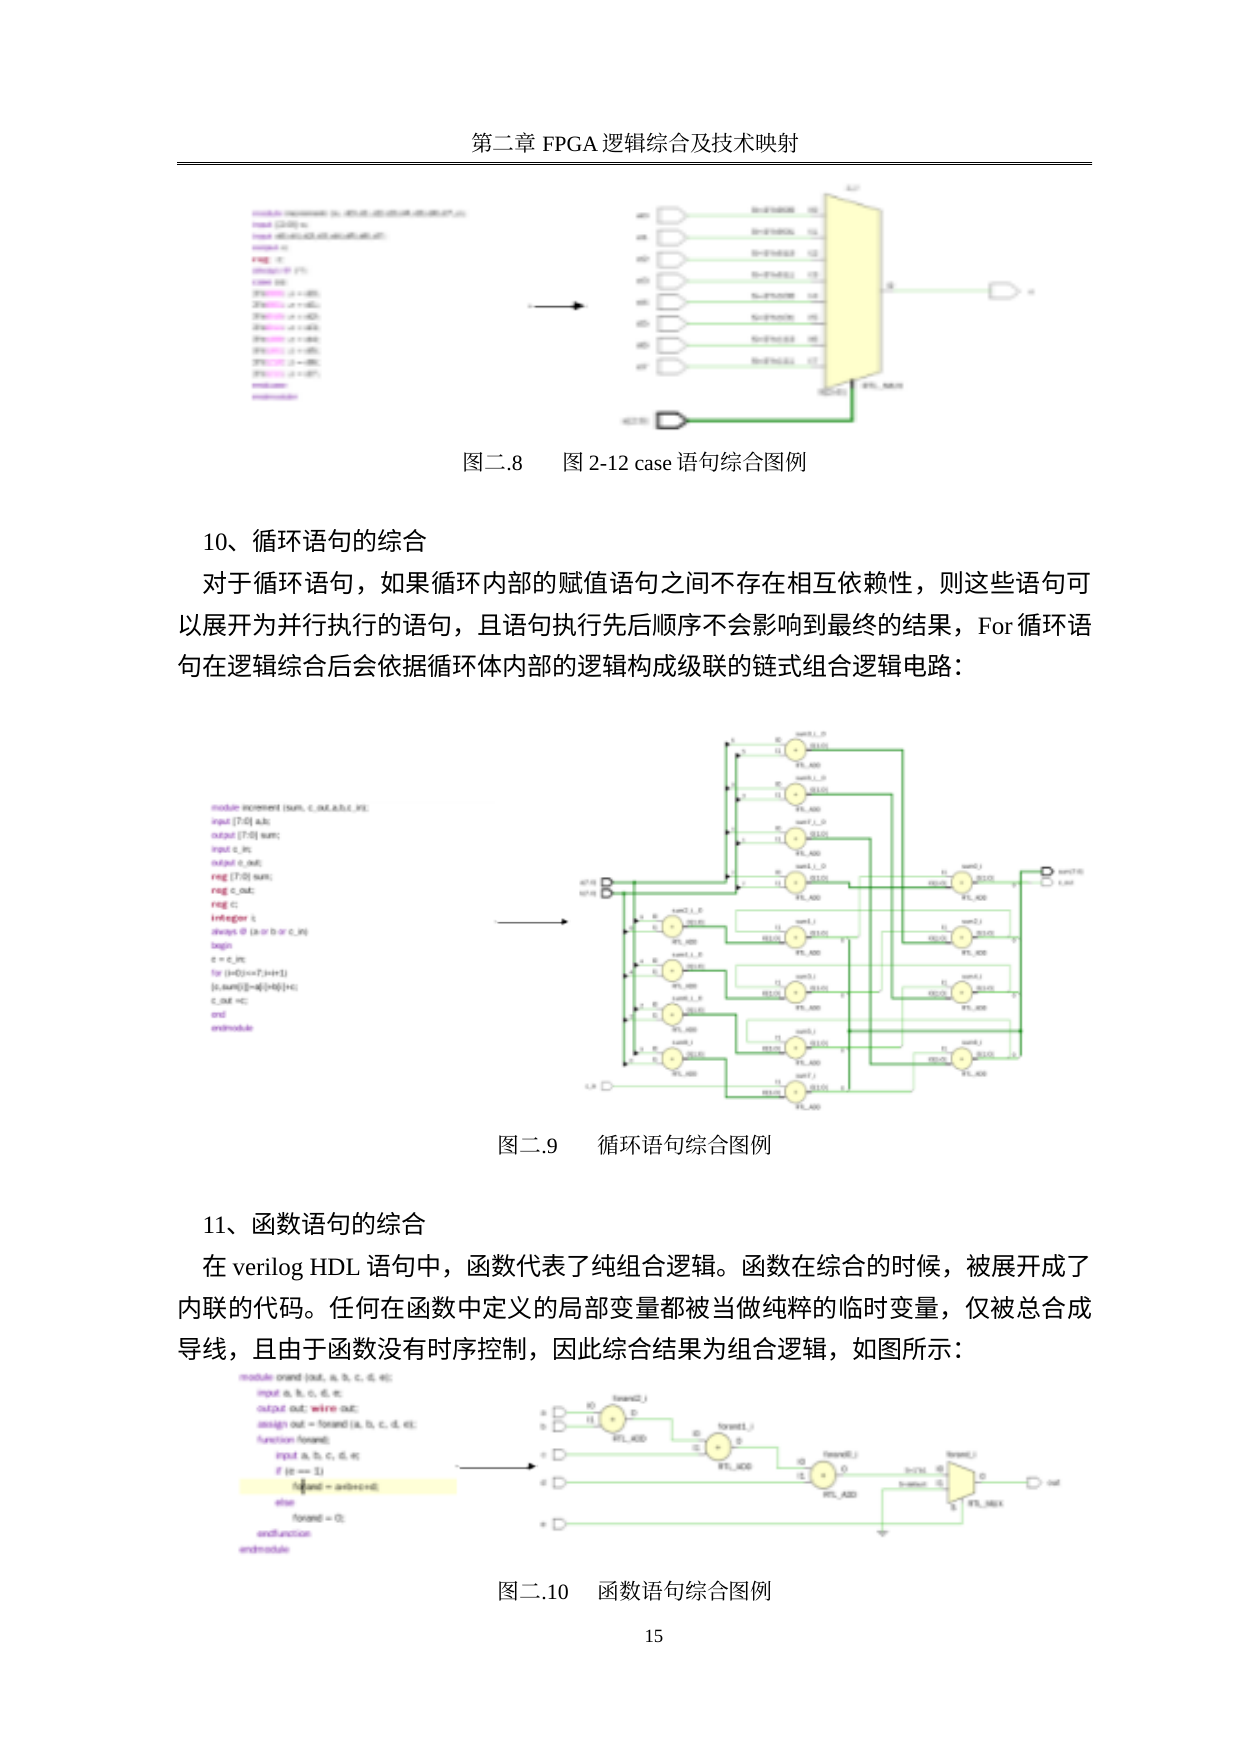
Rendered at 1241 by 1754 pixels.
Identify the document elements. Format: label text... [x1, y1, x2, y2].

text 10、循环语句的综合 [177, 517, 1092, 559]
text 对于循环语句，如果循环内部的赋值语句之间不存在相互依赖性，则这些语句可以展开为并行执行的语句，且语句执行先后顺序不会影响到最终的结果，For循环语句在逻辑综合后会依据循环体内部的逻辑构成级联的链式组合逻辑电路： [177, 559, 1092, 684]
text 11、函数语句的综合 [177, 1201, 1092, 1242]
text 在verilog HDL语句中，函数代表了纯组合逻辑。函数在综合的时候，被展开成了内联的代码。任何在函数中定义的局部变量都被当做纯粹的临时变量，仅被总合成导线，且由于函数没有时序控制，因此综合结果为组合逻辑，如图所示： [177, 1242, 1092, 1367]
text 循环语句综合图例 [177, 1128, 1092, 1160]
text 函数语句综合图例 [177, 1574, 1092, 1606]
text 图2-12 case语句综合图例 [177, 445, 1092, 477]
